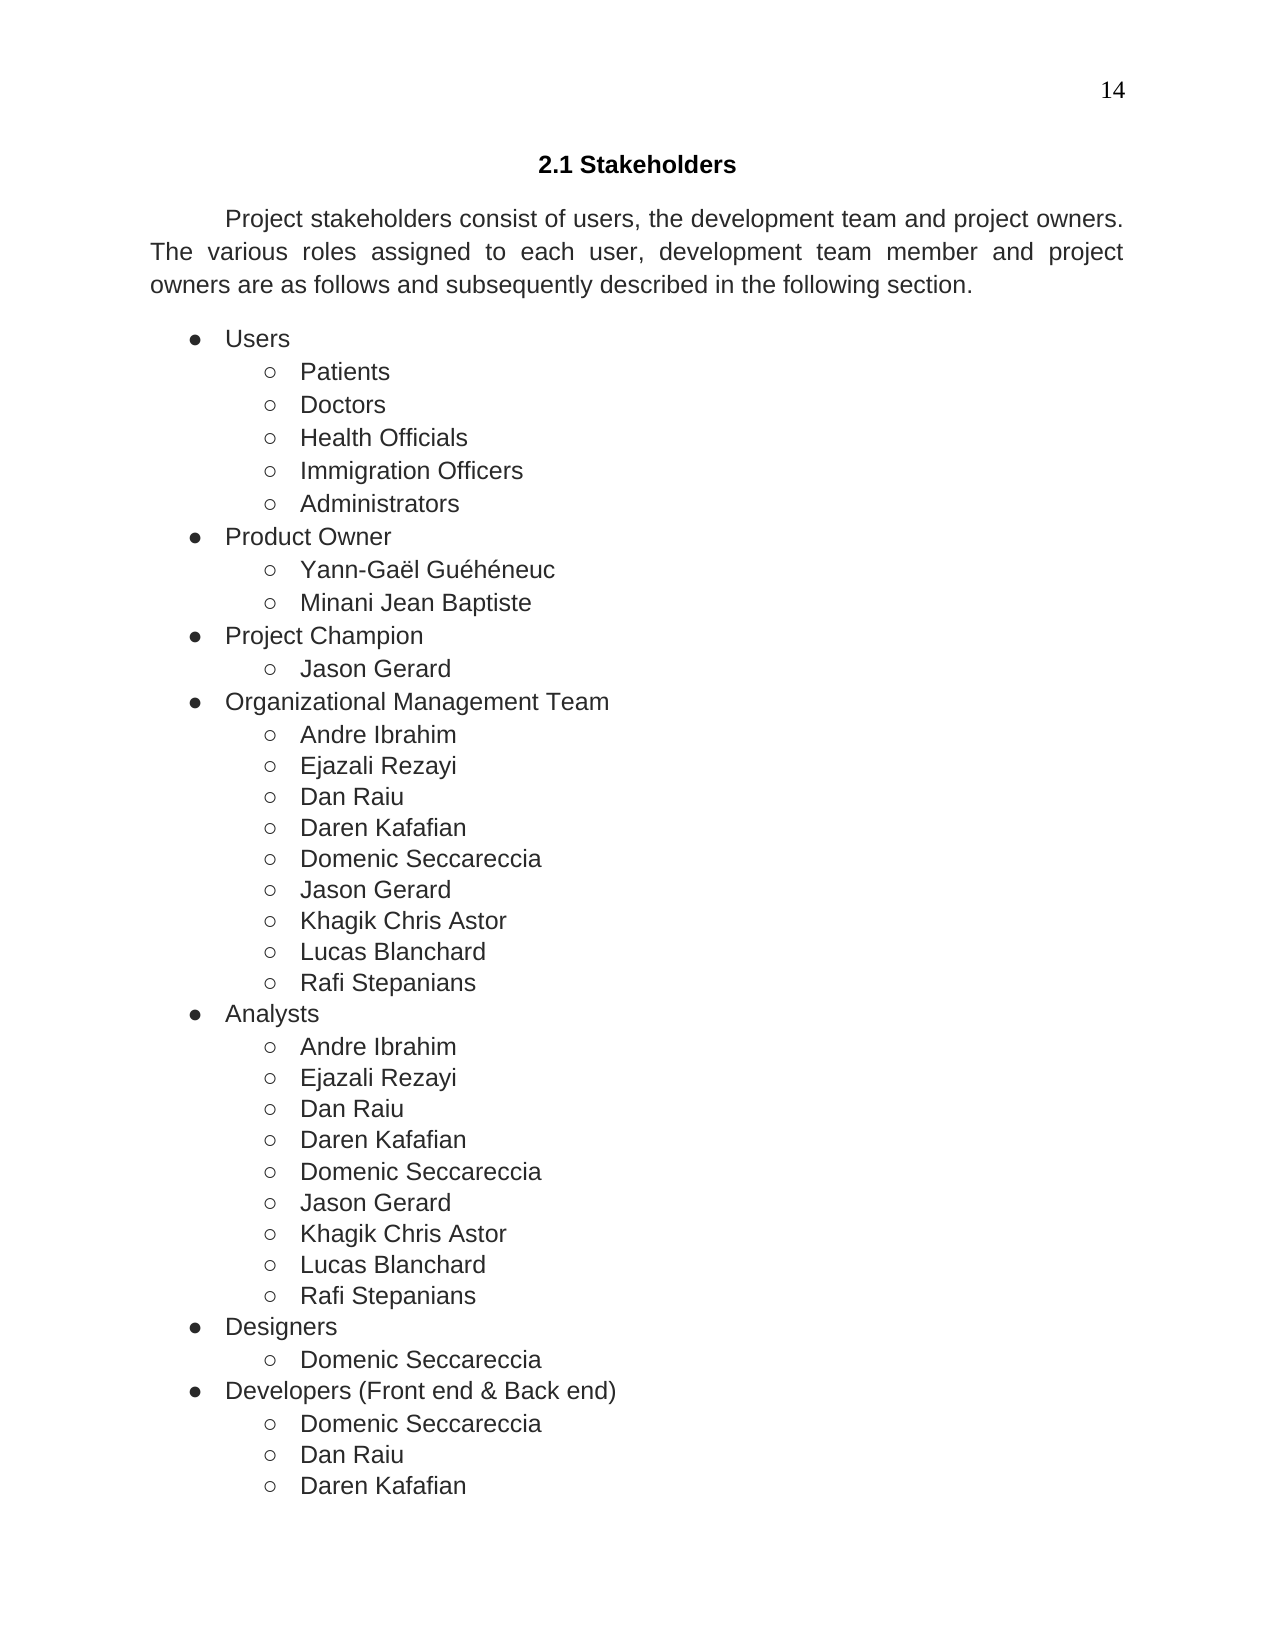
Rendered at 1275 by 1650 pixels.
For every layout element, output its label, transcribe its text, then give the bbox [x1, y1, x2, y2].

list Administrators [262, 489, 1125, 518]
list Jason Gerard [262, 875, 1125, 904]
list Lucas Blanchard [262, 937, 1125, 966]
list Domenic Seccareccia [262, 1409, 1125, 1438]
list Jason Gerard [262, 1188, 1125, 1216]
list Doctors [262, 390, 1125, 418]
list Dan Raiu [262, 782, 1125, 811]
list Andre Ibrahim [262, 1032, 1125, 1061]
subtitle 2.1 Stakeholders [150, 150, 1125, 179]
list Lucas Blanchard [262, 1250, 1125, 1278]
list Domenic Seccareccia [262, 844, 1125, 873]
list Project Champion [187, 621, 1125, 650]
text Project stakeholders consist of users, the development team and project owners. The various roles assigned to each user, development team member and project owners are as follows and subsequently described in the following section. [150, 204, 1125, 299]
list Khagik Chris Astor [262, 1219, 1125, 1247]
list Ejazali Rezayi [262, 1063, 1125, 1092]
list Users [187, 324, 1125, 352]
list Health Officials [262, 423, 1125, 452]
list Domenic Seccareccia [262, 1157, 1125, 1185]
list Minani Jean Baptiste [262, 588, 1125, 617]
list Andre Ibrahim [262, 720, 1125, 749]
list Yann-Gaël Guéhéneuc [262, 555, 1125, 584]
list Product Owner [187, 522, 1125, 551]
list Ejazali Rezayi [262, 751, 1125, 780]
list Rafi Stepanians [262, 1281, 1125, 1309]
list Daren Kafafian [262, 1126, 1125, 1154]
list Daren Kafafian [262, 813, 1125, 842]
list Dan Raiu [262, 1094, 1125, 1123]
list Rafi Stepanians [262, 968, 1125, 997]
list Immigration Officers [262, 456, 1125, 484]
list Jason Gerard [262, 654, 1125, 683]
list Patients [262, 357, 1125, 386]
list Designers [187, 1312, 1125, 1341]
list Dan Raiu [262, 1440, 1125, 1469]
list Daren Kafafian [262, 1471, 1125, 1500]
list Khagik Chris Astor [262, 906, 1125, 935]
list Developers (Front end & Back end) [187, 1376, 1125, 1404]
list Organizational Management Team [187, 687, 1125, 716]
list Domenic Seccareccia [262, 1345, 1125, 1373]
list Analysts [187, 999, 1125, 1028]
